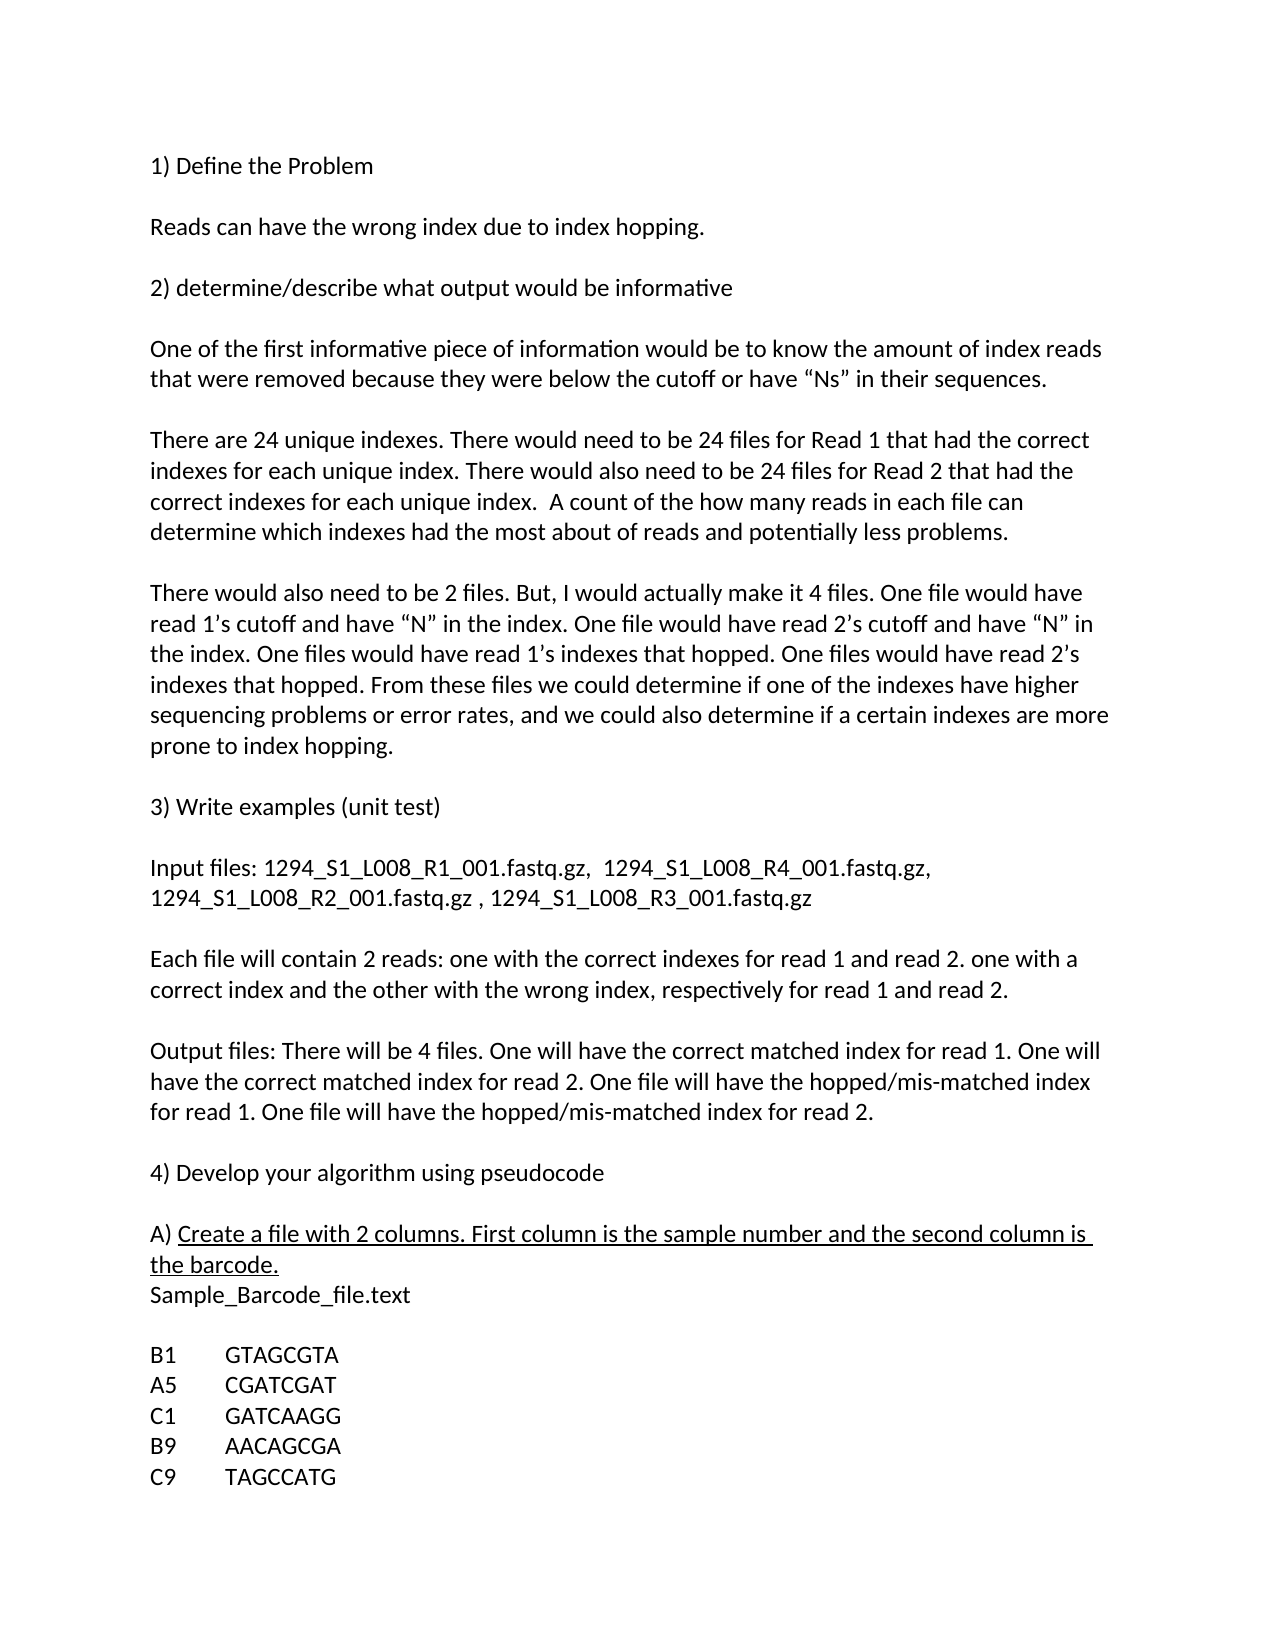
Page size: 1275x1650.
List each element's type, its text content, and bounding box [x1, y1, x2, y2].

text 1) Define the Problem [150, 150, 1125, 181]
text Input files: 1294_S1_L008_R1_001.fastq.gz, 1294_S1_L008_R4_001.fastq.gz, 1294_S1_L008_R2_001.fastq.gz , 1294_S1_L008_R3_001.fastq.gz [150, 852, 1125, 913]
text B9 AACAGCGA [150, 1431, 1125, 1461]
text A) Create a file with 2 columns. First column is the sample number and the second column is the barcode. [150, 1218, 1125, 1279]
text Reads can have the wrong index due to index hopping. [150, 211, 1125, 242]
text 3) Write examples (unit test) [150, 791, 1125, 821]
text Each file will contain 2 reads: one with the correct indexes for read 1 and read 2. one with a correct index and the other with the wrong index, respectively for read 1 and read 2. [150, 943, 1125, 1004]
text Output files: There will be 4 files. One will have the correct matched index for read 1. One will have the correct matched index for read 2. One file will have the hopped/mis-matched index for read 1. One file will have the hopped/mis-matched index for read 2. [150, 1035, 1125, 1127]
text 2) determine/describe what output would be informative [150, 272, 1125, 303]
text One of the first informative piece of information would be to know the amount of index reads that were removed because they were below the cutoff or have “Ns” in their sequences. [150, 333, 1125, 394]
text C1 GATCAAGG [150, 1400, 1125, 1431]
text There would also need to be 2 files. But, I would actually make it 4 files. One file would have read 1’s cutoff and have “N” in the index. One file would have read 2’s cutoff and have “N” in the index. One files would have read 1’s indexes that hopped. One files would have read 2’s indexes that hopped. From these files we could determine if one of the indexes have higher sequencing problems or error rates, and we could also determine if a certain indexes are more prone to index hopping. [150, 577, 1125, 760]
text A5 CGATCGAT [150, 1369, 1125, 1400]
text C9 TAGCCATG [150, 1461, 1125, 1492]
text 4) Develop your algorithm using pseudocode [150, 1157, 1125, 1188]
text There are 24 unique indexes. There would need to be 24 files for Read 1 that had the correct indexes for each unique index. There would also need to be 24 files for Read 2 that had the correct indexes for each unique index. A count of the how many reads in each file can determine which indexes had the most about of reads and potentially less problems. [150, 425, 1125, 547]
text B1 GTAGCGTA [150, 1339, 1125, 1369]
text Sample_Barcode_file.text [150, 1279, 1125, 1310]
